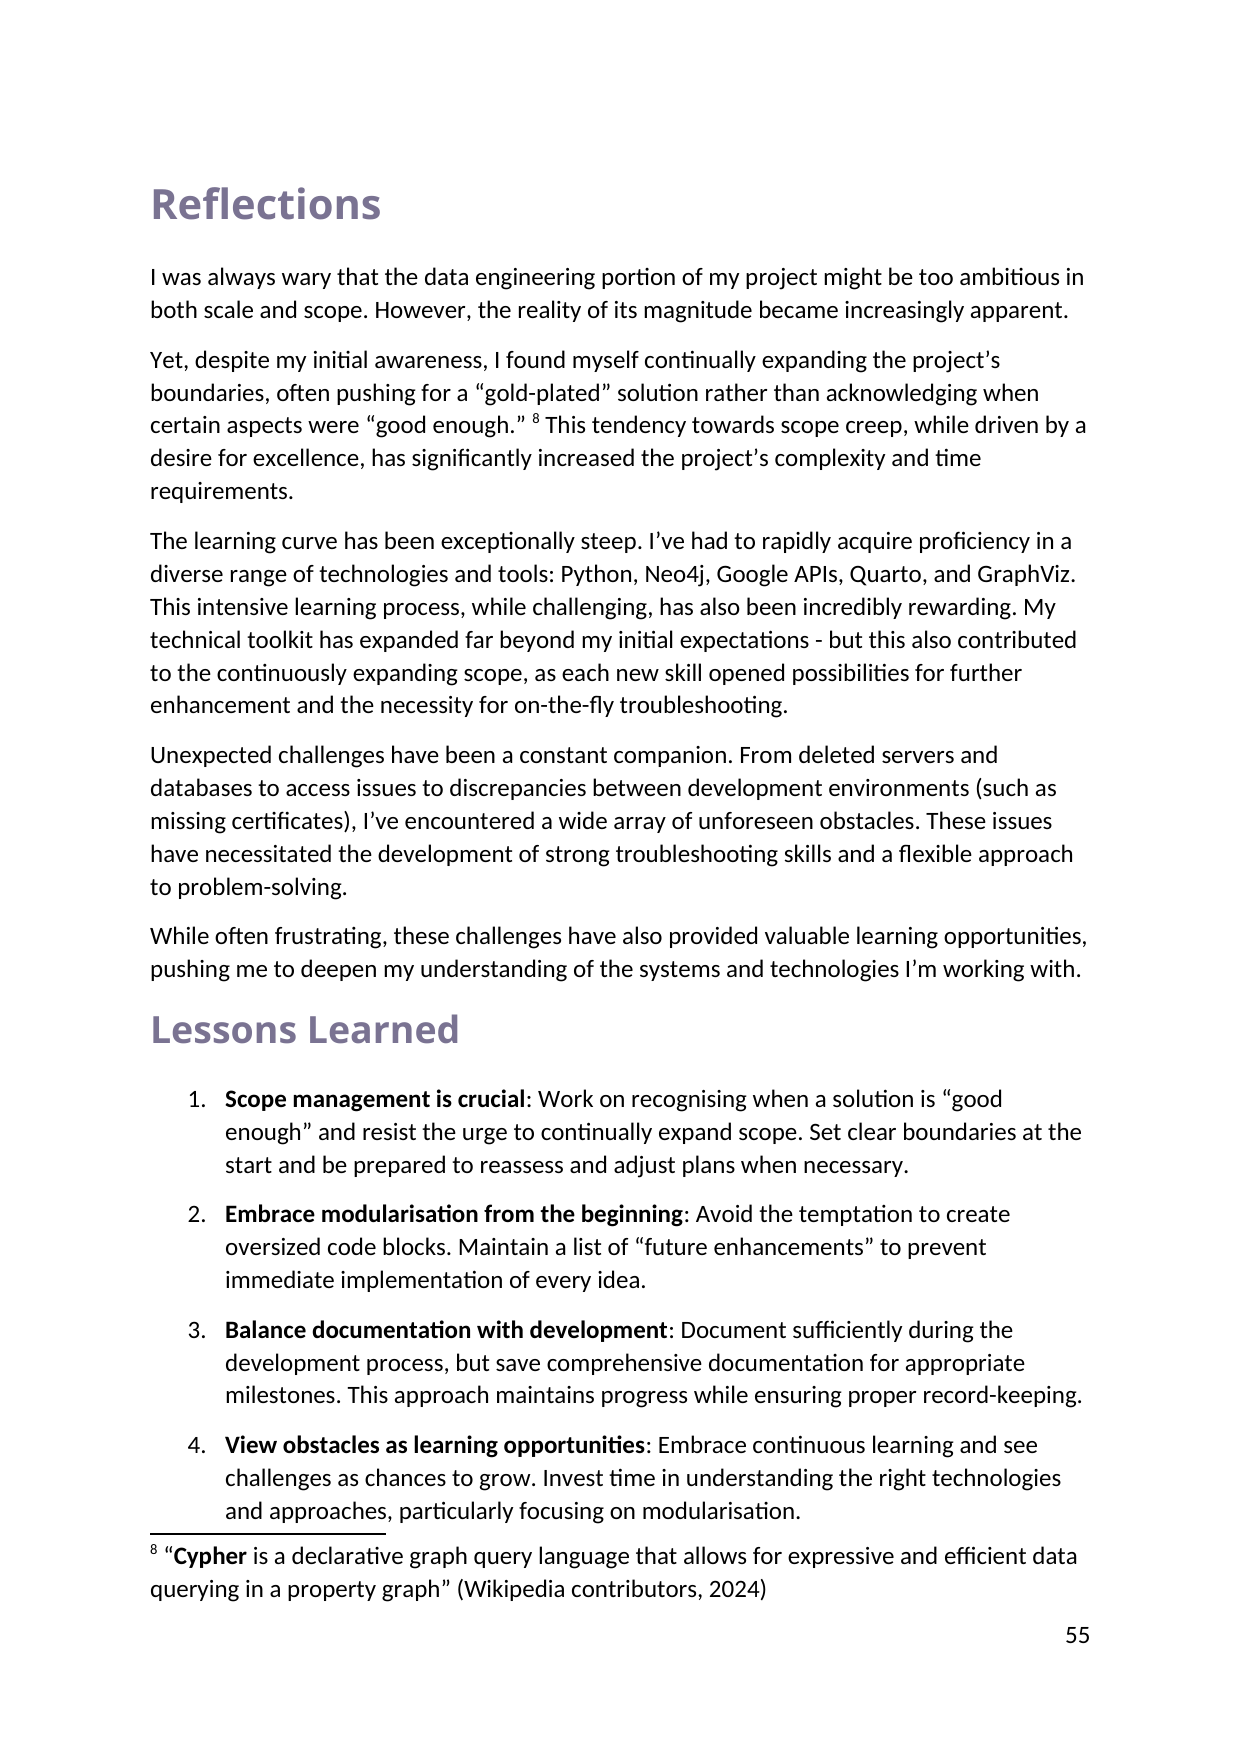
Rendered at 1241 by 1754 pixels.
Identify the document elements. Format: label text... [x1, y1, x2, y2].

text I was always wary that the data engineering portion of my project might be too ambitious in both scale and scope. However, the reality of its magnitude became increasingly apparent. [150, 261, 1090, 325]
text Unexpected challenges have been a constant companion. From deleted servers and databases to access issues to discrepancies between development environments (such as missing certificates), I’ve encountered a wide array of unforeseen obstacles. These issues have necessitated the development of strong troubleshooting skills and a flexible approach to problem-solving. [150, 739, 1090, 901]
list Embrace modularisation from the beginning: Avoid the temptation to create oversized code blocks. Maintain a list of “future enhancements” to prevent immediate implementation of every idea. [187, 1198, 1090, 1295]
text The learning curve has been exceptionally steep. I’ve had to rapidly acquire proficiency in a diverse range of technologies and tools: Python, Neo4j, Google APIs, Quarto, and GraphViz. This intensive learning process, while challenging, has also been incredibly rewarding. My technical toolkit has expanded far beyond my initial expectations - but this also contributed to the continuously expanding scope, as each new skill opened possibilities for further enhancement and the necessity for on-the-fly troubleshooting. [150, 525, 1090, 720]
list Scope management is crucial: Work on recognising when a solution is “good enough” and resist the urge to continually expand scope. Set clear boundaries at the start and be prepared to reassess and adjust plans when necessary. [187, 1083, 1090, 1179]
text Yet, despite my initial awareness, I found myself continually expanding the project’s boundaries, often pushing for a “gold-plated” solution rather than acknowledging when certain aspects were “good enough.” This tendency towards scope creep, while driven by a desire for excellence, has significantly increased the project’s complexity and time requirements. [150, 344, 1090, 506]
subtitle Reflections [150, 175, 1090, 232]
list Balance documentation with development: Document sufficiently during the development process, but save comprehensive documentation for appropriate milestones. This approach maintains progress while ensuring proper record-keeping. [187, 1314, 1090, 1410]
subtitle Lessons Learned [150, 1003, 1090, 1054]
text While often frustrating, these challenges have also provided valuable learning opportunities, pushing me to deepen my understanding of the systems and technologies I’m working with. [150, 920, 1090, 984]
list View obstacles as learning opportunities: Embrace continuous learning and see challenges as chances to grow. Invest time in understanding the right technologies and approaches, particularly focusing on modularisation. [187, 1429, 1090, 1526]
